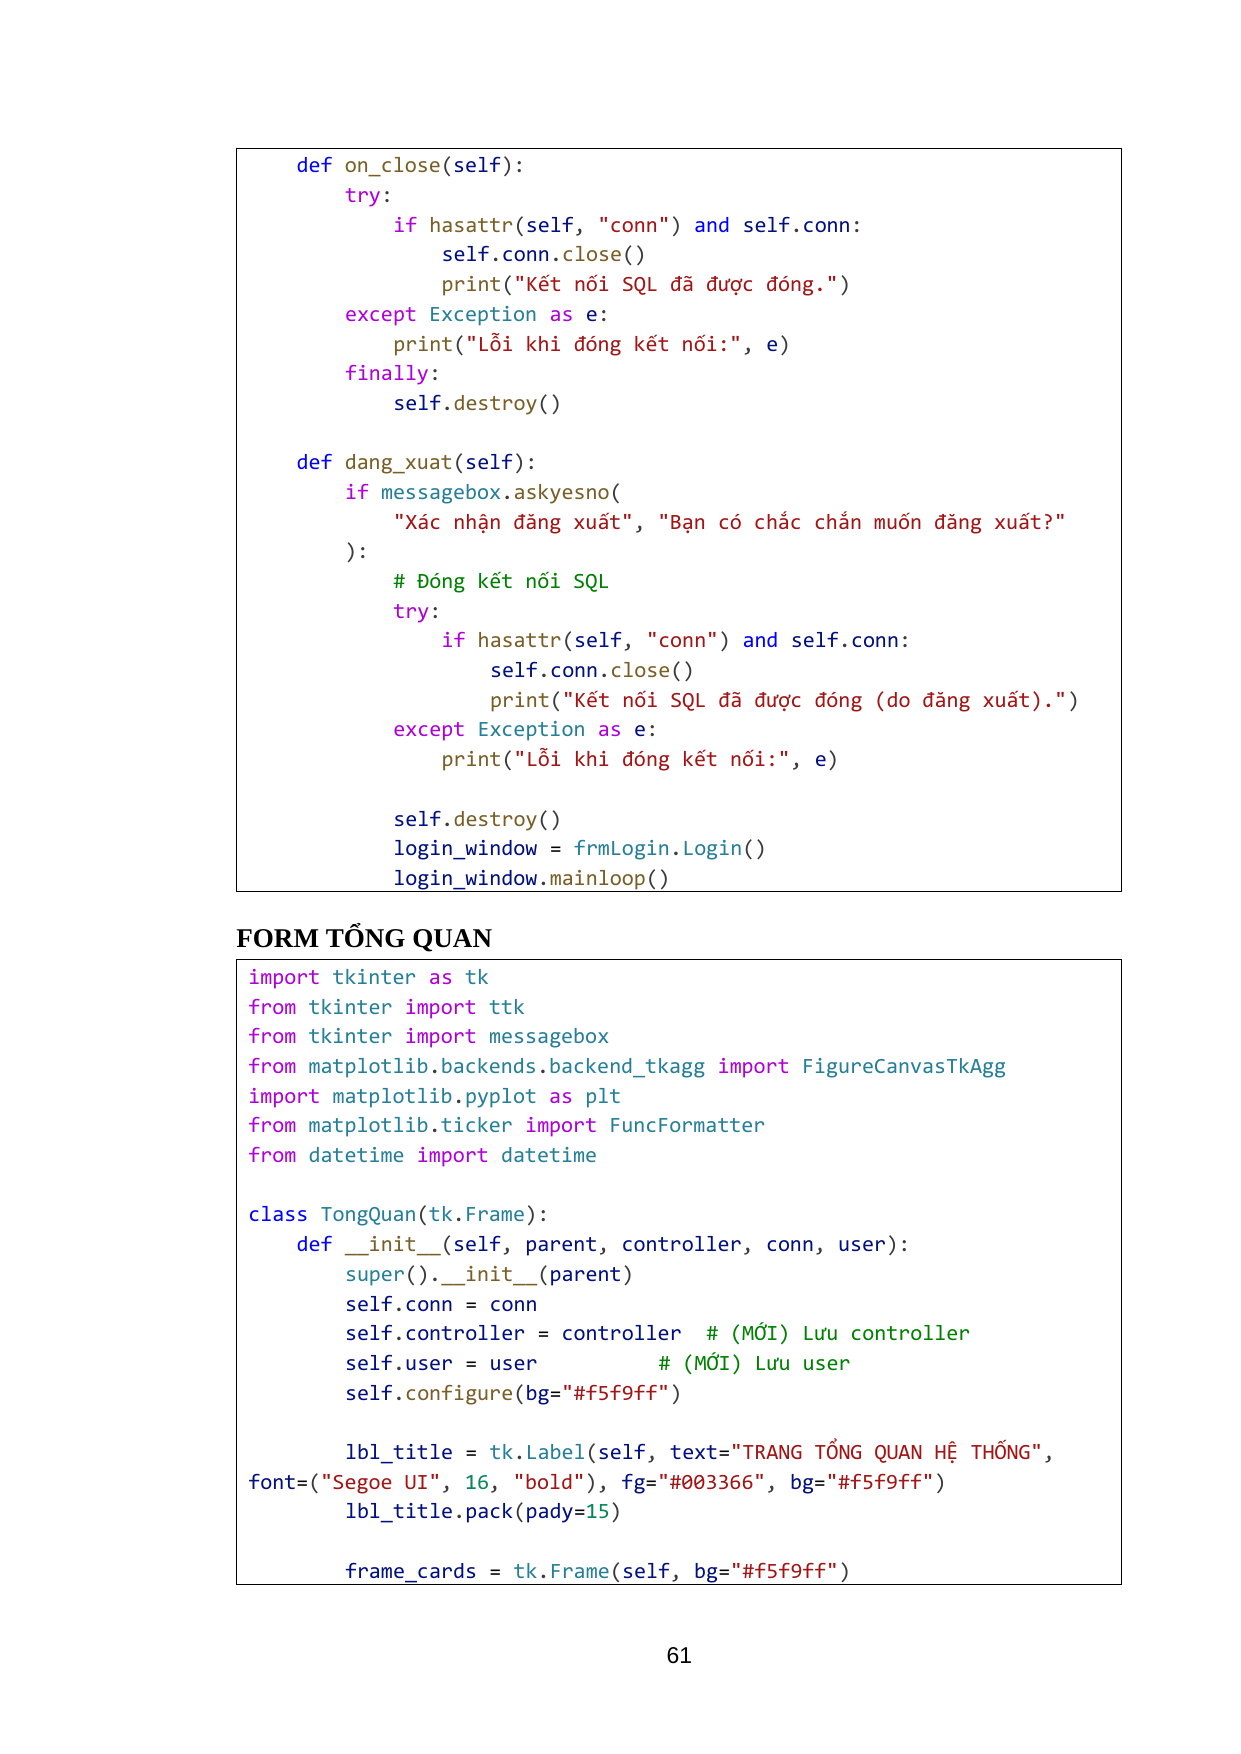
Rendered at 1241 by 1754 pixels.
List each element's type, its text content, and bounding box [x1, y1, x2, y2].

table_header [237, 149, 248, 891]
text FORM TỔNG QUAN [236, 922, 1122, 953]
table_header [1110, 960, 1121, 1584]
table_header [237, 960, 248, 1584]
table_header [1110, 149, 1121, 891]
